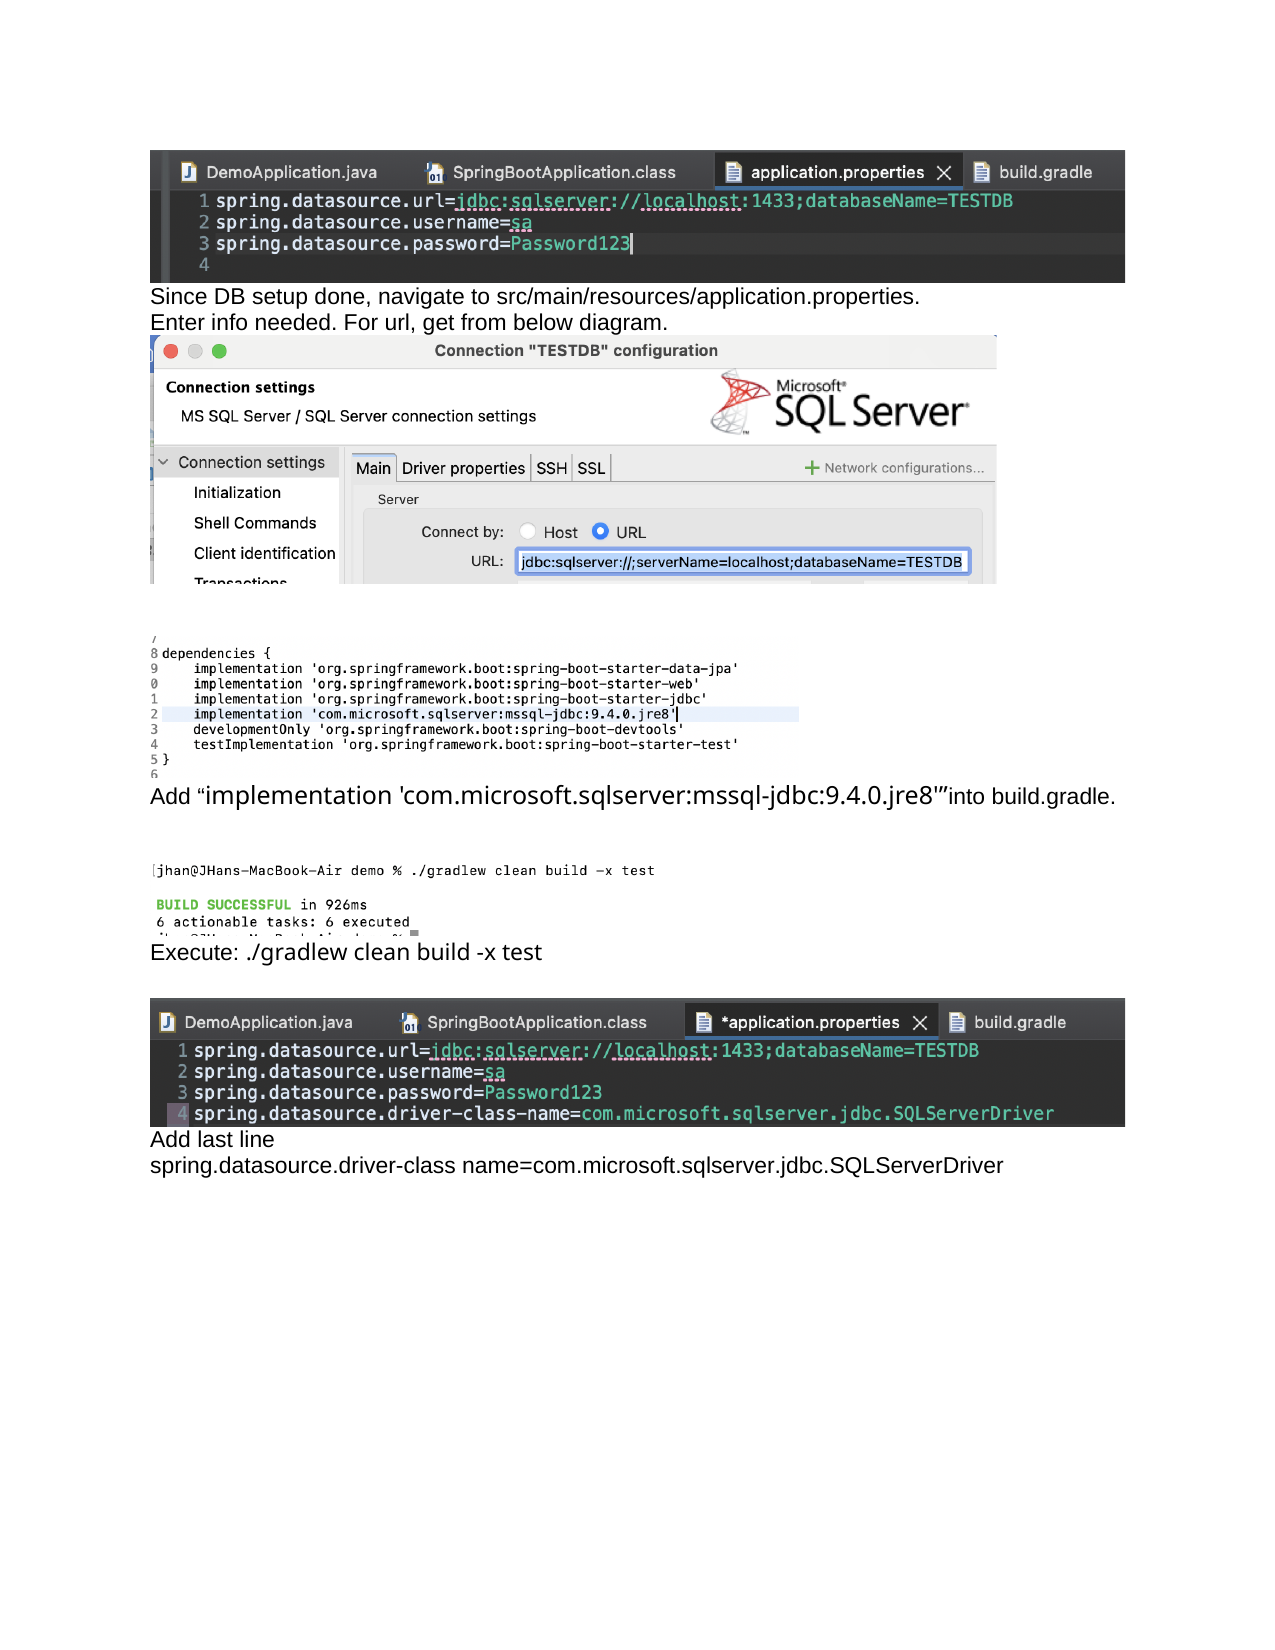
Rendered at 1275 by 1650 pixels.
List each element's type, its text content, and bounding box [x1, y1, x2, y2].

text spring.datasource.driver-class name=com.microsoft.sqlserver.jdbc.SQLServerDriver [150, 1152, 1125, 1179]
text Add “implementation 'com.microsoft.sqlserver:mssql-jdbc:9.4.0.jre8'”into build.gradle. [948, 778, 1125, 812]
text Execute: ./gradlew clean build -x test [150, 936, 1125, 967]
text Enter info needed. For url, get from below diagram. [150, 309, 1125, 336]
picture [150, 335, 997, 584]
picture [150, 150, 1125, 283]
picture [150, 998, 1125, 1127]
text Since DB setup done, navigate to src/main/resources/application.properties. [150, 283, 1125, 309]
picture [150, 864, 661, 936]
text Add last line [150, 1127, 1125, 1152]
picture [150, 636, 799, 778]
